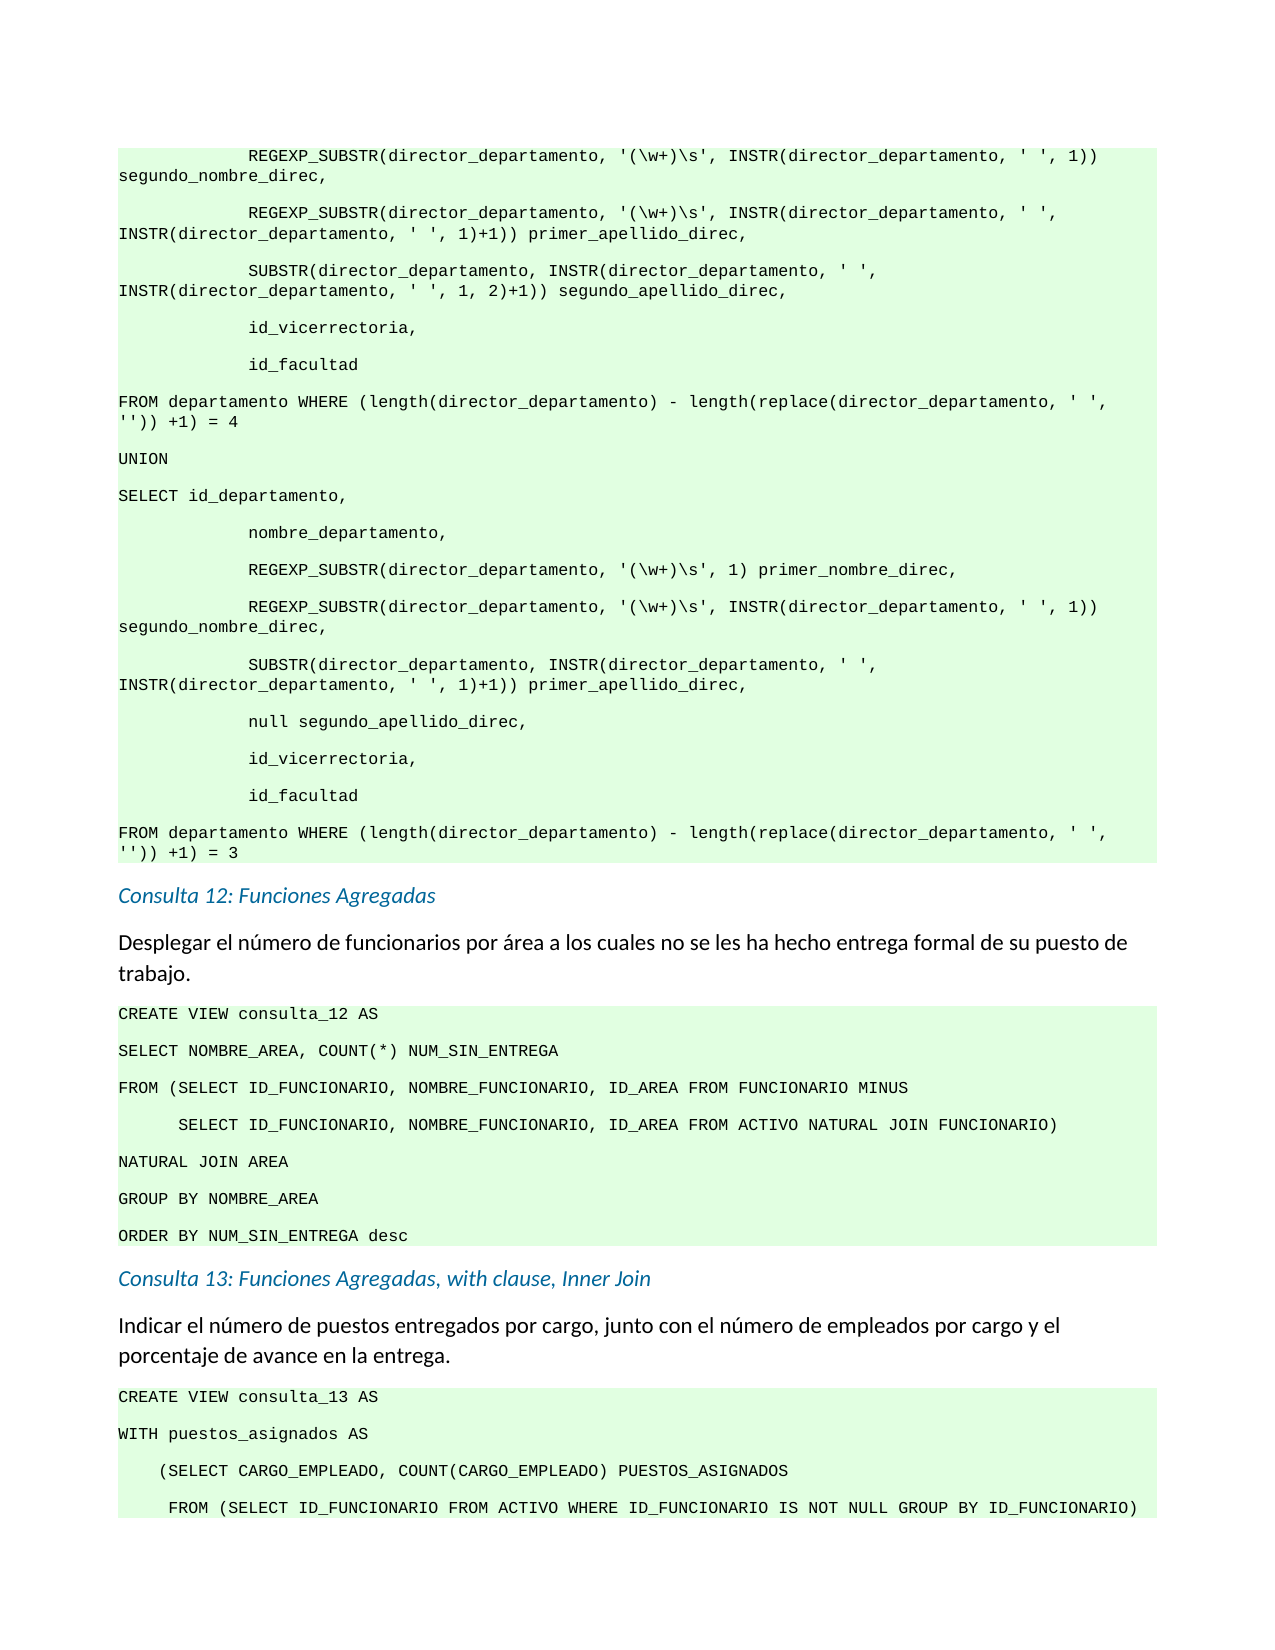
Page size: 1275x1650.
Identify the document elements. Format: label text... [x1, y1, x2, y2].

text SELECT ID_FUNCIONARIO, NOMBRE_FUNCIONARIO, ID_AREA FROM ACTIVO NATURAL JOIN FUNCIONARIO) [118, 1116, 1157, 1135]
text WITH puestos_asignados AS [118, 1425, 1157, 1444]
text id_vicerrectoria, [118, 319, 1157, 338]
text SELECT NOMBRE_AREA, COUNT(*) NUM_SIN_ENTREGA [118, 1042, 1157, 1061]
text REGEXP_SUBSTR(director_departamento, '(\w+)\s', INSTR(director_departamento, ' ', INSTR(director_departamento, ' ', 1)+1)) primer_apellido_direc, [118, 205, 1157, 244]
text GROUP BY NOMBRE_AREA [118, 1190, 1157, 1209]
text NATURAL JOIN AREA [118, 1153, 1157, 1172]
text FROM (SELECT ID_FUNCIONARIO FROM ACTIVO WHERE ID_FUNCIONARIO IS NOT NULL GROUP BY ID_FUNCIONARIO) [118, 1499, 1157, 1518]
text SUBSTR(director_departamento, INSTR(director_departamento, ' ', INSTR(director_departamento, ' ', 1, 2)+1)) segundo_apellido_direc, [118, 262, 1157, 301]
text REGEXP_SUBSTR(director_departamento, '(\w+)\s', INSTR(director_departamento, ' ', 1)) segundo_nombre_direc, [118, 148, 1157, 187]
text REGEXP_SUBSTR(director_departamento, '(\w+)\s', 1) primer_nombre_direc, [118, 562, 1157, 581]
text CREATE VIEW consulta_13 AS [118, 1388, 1157, 1407]
text nombre_departamento, [118, 525, 1157, 544]
text FROM departamento WHERE (length(director_departamento) - length(replace(director_departamento, ' ', '')) +1) = 3 [118, 824, 1157, 863]
text Consulta 13: Funciones Agregadas, with clause, Inner Join [118, 1264, 1157, 1292]
text CREATE VIEW consulta_12 AS [118, 1006, 1157, 1024]
text Consulta 12: Funciones Agregadas [118, 882, 1157, 909]
text (SELECT CARGO_EMPLEADO, COUNT(CARGO_EMPLEADO) PUESTOS_ASIGNADOS [118, 1462, 1157, 1481]
text FROM departamento WHERE (length(director_departamento) - length(replace(director_departamento, ' ', '')) +1) = 4 [118, 393, 1157, 433]
text id_facultad [118, 357, 1157, 375]
text FROM (SELECT ID_FUNCIONARIO, NOMBRE_FUNCIONARIO, ID_AREA FROM FUNCIONARIO MINUS [118, 1079, 1157, 1098]
text ORDER BY NUM_SIN_ENTREGA desc [118, 1227, 1157, 1246]
text id_vicerrectoria, [118, 750, 1157, 769]
text id_facultad [118, 787, 1157, 806]
text UNION [118, 451, 1157, 470]
text REGEXP_SUBSTR(director_departamento, '(\w+)\s', INSTR(director_departamento, ' ', 1)) segundo_nombre_direc, [118, 599, 1157, 638]
text null segundo_apellido_direc, [118, 713, 1157, 732]
text SELECT id_departamento, [118, 488, 1157, 507]
text Desplegar el número de funcionarios por área a los cuales no se les ha hecho entrega formal de su puesto de trabajo. [118, 928, 1157, 987]
text Indicar el número de puestos entregados por cargo, junto con el número de empleados por cargo y el porcentaje de avance en la entrega. [118, 1311, 1157, 1369]
text SUBSTR(director_departamento, INSTR(director_departamento, ' ', INSTR(director_departamento, ' ', 1)+1)) primer_apellido_direc, [118, 656, 1157, 695]
